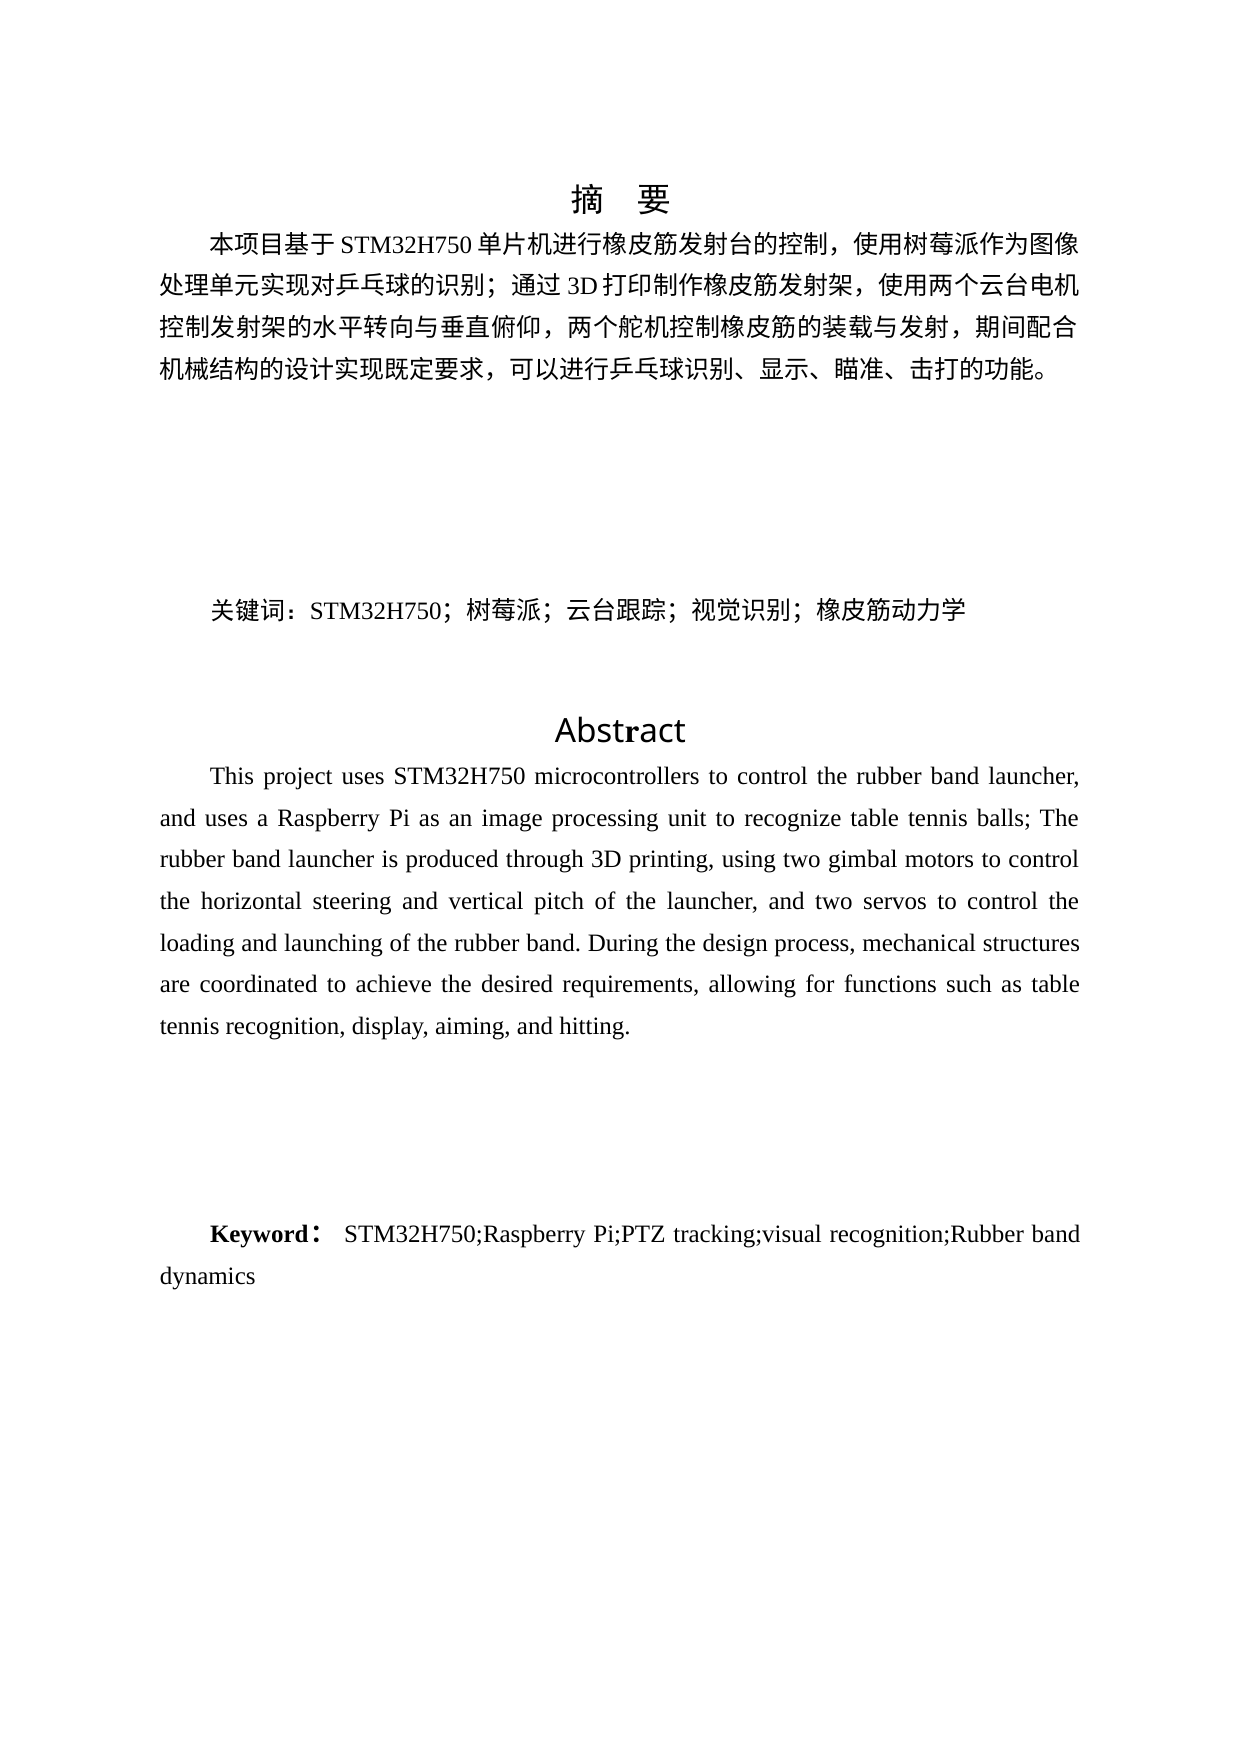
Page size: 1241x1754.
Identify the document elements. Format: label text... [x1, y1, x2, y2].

text 本项目基于STM32H750单片机进行橡皮筋发射台的控制，使用树莓派作为图像处理单元实现对乒乓球的识别；通过3D打印制作橡皮筋发射架，使用两个云台电机控制发射架的水平转向与垂直俯仰，两个舵机控制橡皮筋的装载与发射，期间配合机械结构的设计实现既定要求，可以进行乒乓球识别、显示、瞄准、击打的功能。 [159, 220, 1081, 386]
text This project uses STM32H750 microcontrollers to control the rubber band launcher, and uses a Raspberry Pi as an image processing unit to recognize table tennis balls; The rubber band launcher is produced through 3D printing, using two gimbal motors to control the horizontal steering and vertical pitch of the launcher, and two servos to control the loading and launching of the rubber band. During the design process, mechanical structures are coordinated to achieve the desired requirements, allowing for functions such as table tennis recognition, display, aiming, and hitting. [159, 751, 1081, 1043]
title 摘 要 [159, 178, 1081, 220]
text 关键词：STM32H750；树莓派；云台跟踪；视觉识别；橡皮筋动力学 [159, 595, 1081, 626]
title Abstract [159, 709, 1081, 751]
text Keyword： STM32H750;Raspberry Pi;PTZ tracking;visual recognition;Rubber band dynamics [159, 1209, 1081, 1293]
